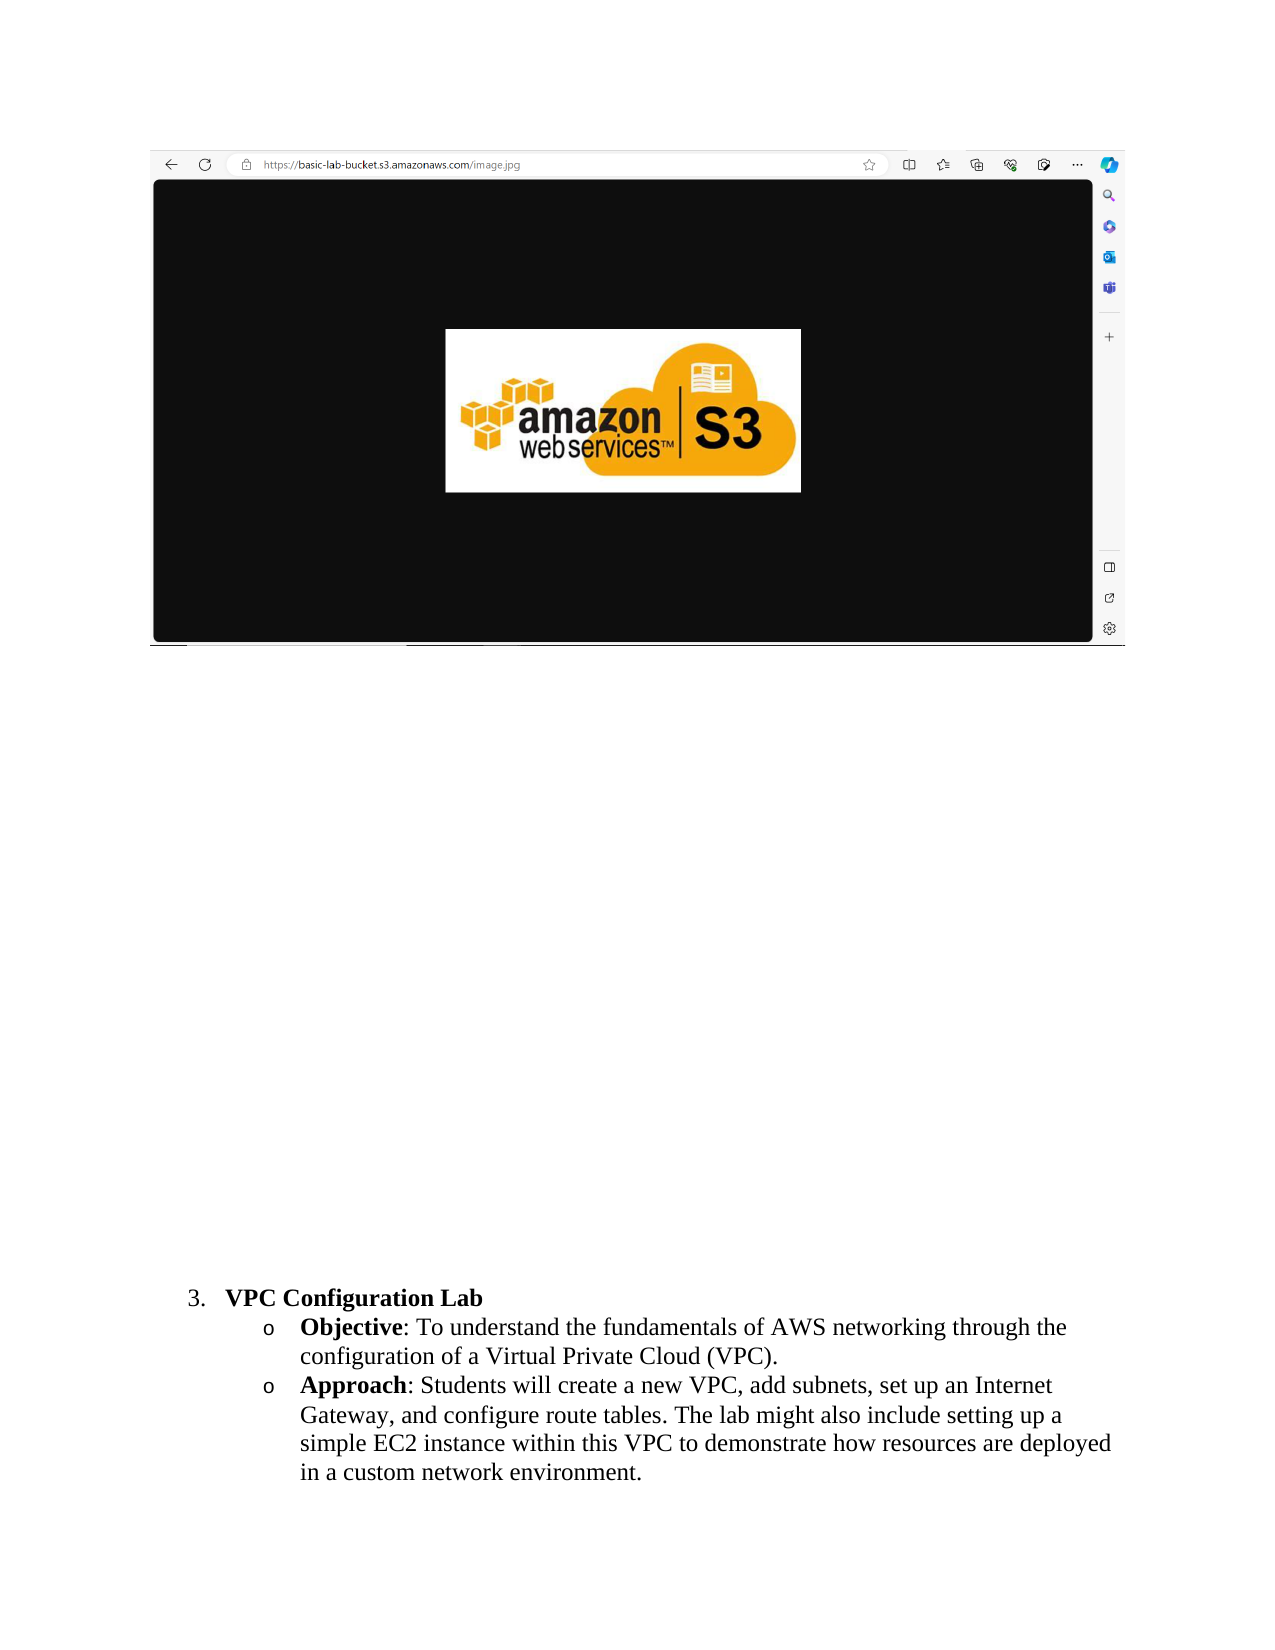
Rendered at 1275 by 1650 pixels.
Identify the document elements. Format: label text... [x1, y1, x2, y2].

list Objective: To understand the fundamentals of AWS networking through the configuration of a Virtual Private Cloud (VPC). [262, 1312, 1125, 1370]
list Approach: Students will create a new VPC, add subnets, set up an Internet Gateway, and configure route tables. The lab might also include setting up a simple EC2 instance within this VPC to demonstrate how resources are deployed in a custom network environment. [262, 1370, 1125, 1486]
picture [150, 150, 1125, 646]
list VPC Configuration Lab [187, 1283, 1125, 1312]
